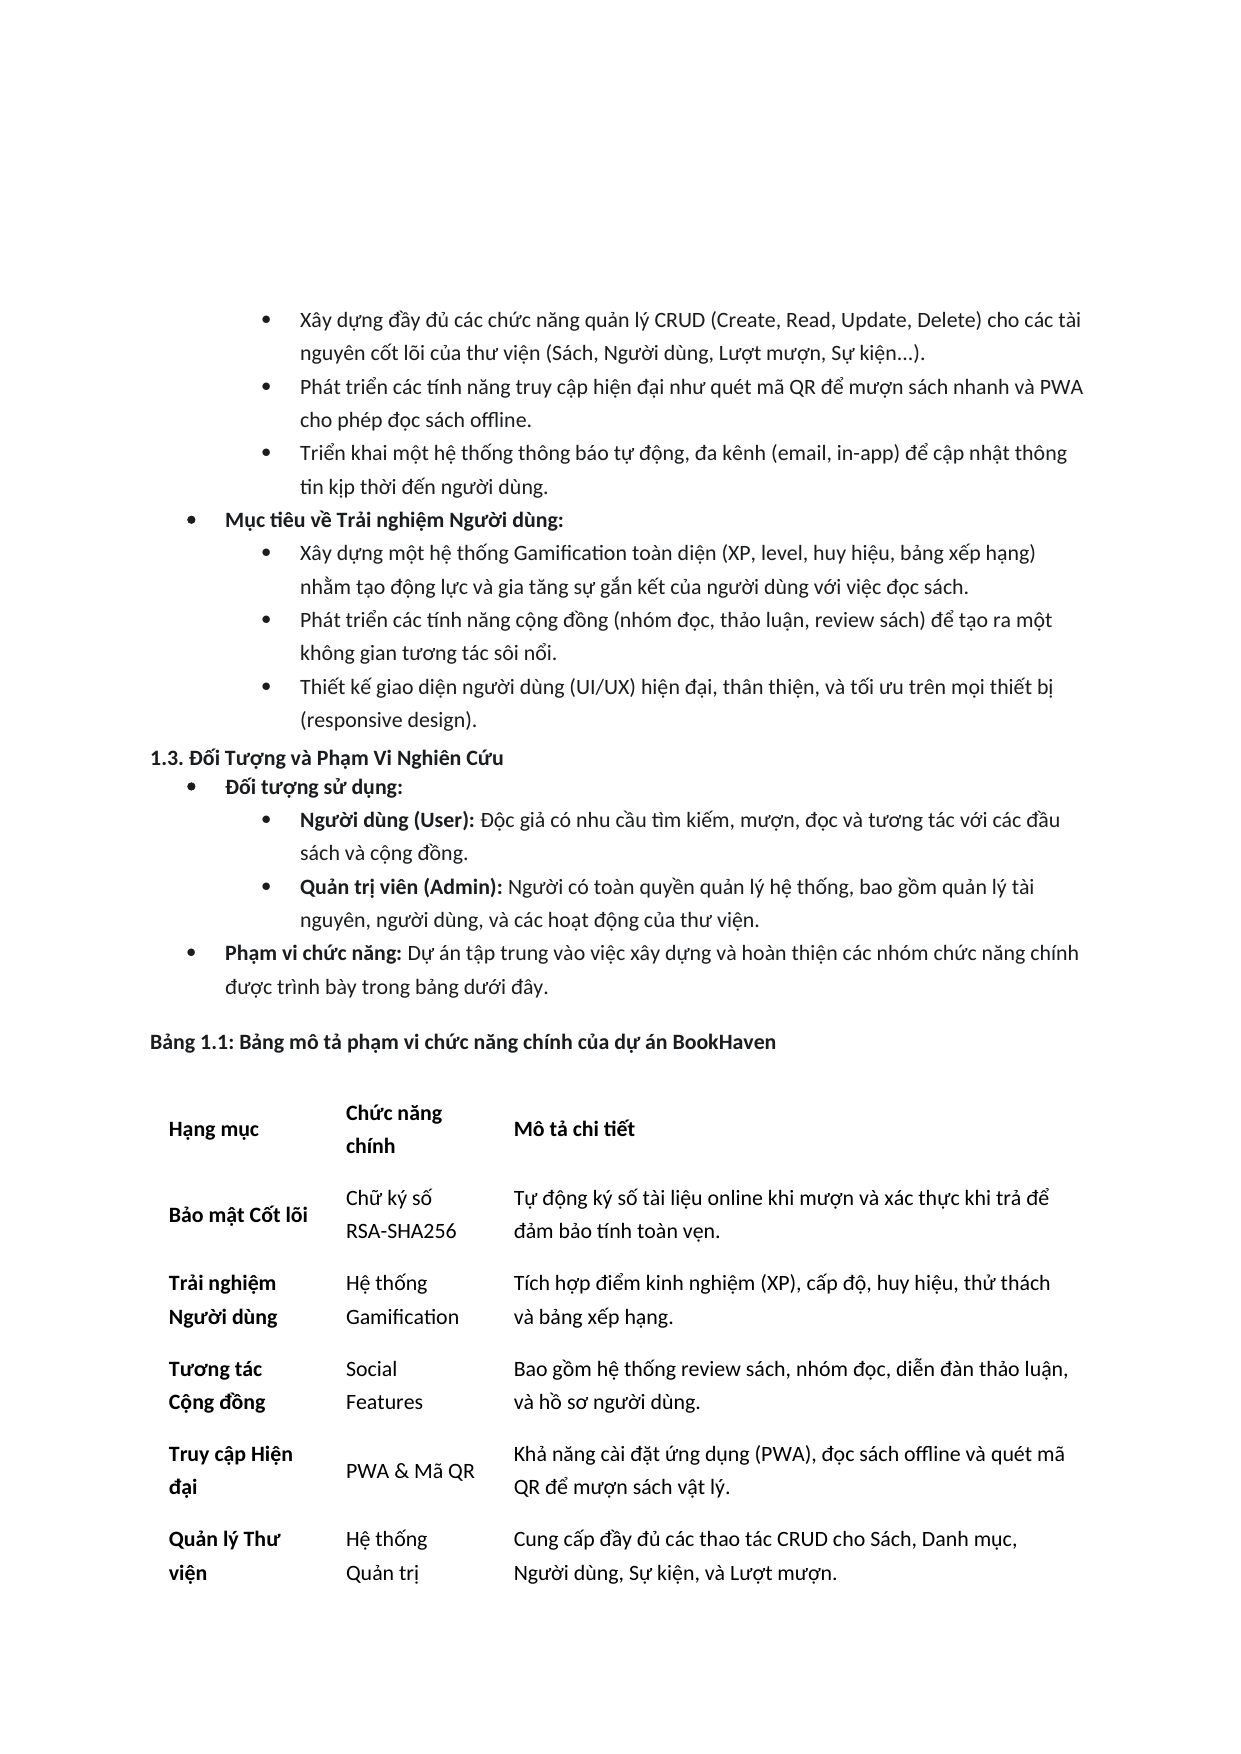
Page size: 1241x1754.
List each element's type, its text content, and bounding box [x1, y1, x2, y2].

table_cell Tương tác Cộng đồng [150, 1346, 327, 1431]
table_cell Quản lý Thư viện [150, 1516, 327, 1601]
table_header Chức năng chính [327, 1090, 495, 1175]
table_cell Hệ thống Quản trị [327, 1516, 495, 1601]
table_cell Tự động ký số tài liệu online khi mượn và xác thực khi trả để đảm bảo tính toàn vẹn. [495, 1175, 1089, 1260]
table_header Mô tả chi tiết [495, 1090, 1089, 1175]
list Phát triển các tính năng cộng đồng (nhóm đọc, thảo luận, review sách) để tạo ra một không gian tương tác sôi nổi. [262, 606, 1090, 666]
table_cell Truy cập Hiện đại [150, 1431, 327, 1516]
table_cell Social Features [327, 1346, 495, 1431]
list Quản trị viên (Admin): Người có toàn quyền quản lý hệ thống, bao gồm quản lý tài nguyên, người dùng, và các hoạt động của thư viện. [262, 873, 1090, 933]
list Đối tượng sử dụng: [187, 773, 1090, 799]
list Phạm vi chức năng: Dự án tập trung vào việc xây dựng và hoàn thiện các nhóm chức năng chính được trình bày trong bảng dưới đây. [187, 939, 1090, 999]
list Người dùng (User): Độc giả có nhu cầu tìm kiếm, mượn, đọc và tương tác với các đầu sách và cộng đồng. [262, 806, 1090, 866]
table_cell Bảo mật Cốt lõi [150, 1175, 327, 1260]
table_cell PWA & Mã QR [327, 1431, 495, 1516]
subtitle 1.3. Đối Tượng và Phạm Vi Nghiên Cứu [150, 744, 1090, 771]
table_cell Trải nghiệm Người dùng [150, 1260, 327, 1346]
table_cell Khả năng cài đặt ứng dụng (PWA), đọc sách offline và quét mã QR để mượn sách vật lý. [495, 1431, 1089, 1516]
table_cell Tích hợp điểm kinh nghiệm (XP), cấp độ, huy hiệu, thử thách và bảng xếp hạng. [495, 1260, 1089, 1346]
list Phát triển các tính năng truy cập hiện đại như quét mã QR để mượn sách nhanh và PWA cho phép đọc sách offline. [262, 373, 1090, 433]
table_cell Hệ thống Gamification [327, 1260, 495, 1346]
text Bảng 1.1: Bảng mô tả phạm vi chức năng chính của dự án BookHaven [150, 1028, 1090, 1055]
list Xây dựng đầy đủ các chức năng quản lý CRUD (Create, Read, Update, Delete) cho các tài nguyên cốt lõi của thư viện (Sách, Người dùng, Lượt mượn, Sự kiện...). [262, 306, 1090, 366]
list Thiết kế giao diện người dùng (UI/UX) hiện đại, thân thiện, và tối ưu trên mọi thiết bị (responsive design). [262, 673, 1090, 733]
table_cell Bao gồm hệ thống review sách, nhóm đọc, diễn đàn thảo luận, và hồ sơ người dùng. [495, 1346, 1089, 1431]
list Xây dựng một hệ thống Gamification toàn diện (XP, level, huy hiệu, bảng xếp hạng) nhằm tạo động lực và gia tăng sự gắn kết của người dùng với việc đọc sách. [262, 539, 1090, 599]
list Triển khai một hệ thống thông báo tự động, đa kênh (email, in-app) để cập nhật thông tin kịp thời đến người dùng. [262, 439, 1090, 499]
table_cell Chữ ký số RSA-SHA256 [327, 1175, 495, 1260]
table_cell Cung cấp đầy đủ các thao tác CRUD cho Sách, Danh mục, Người dùng, Sự kiện, và Lượt mượn. [495, 1516, 1089, 1601]
list Mục tiêu về Trải nghiệm Người dùng: [187, 506, 1090, 533]
table_header Hạng mục [150, 1090, 327, 1175]
